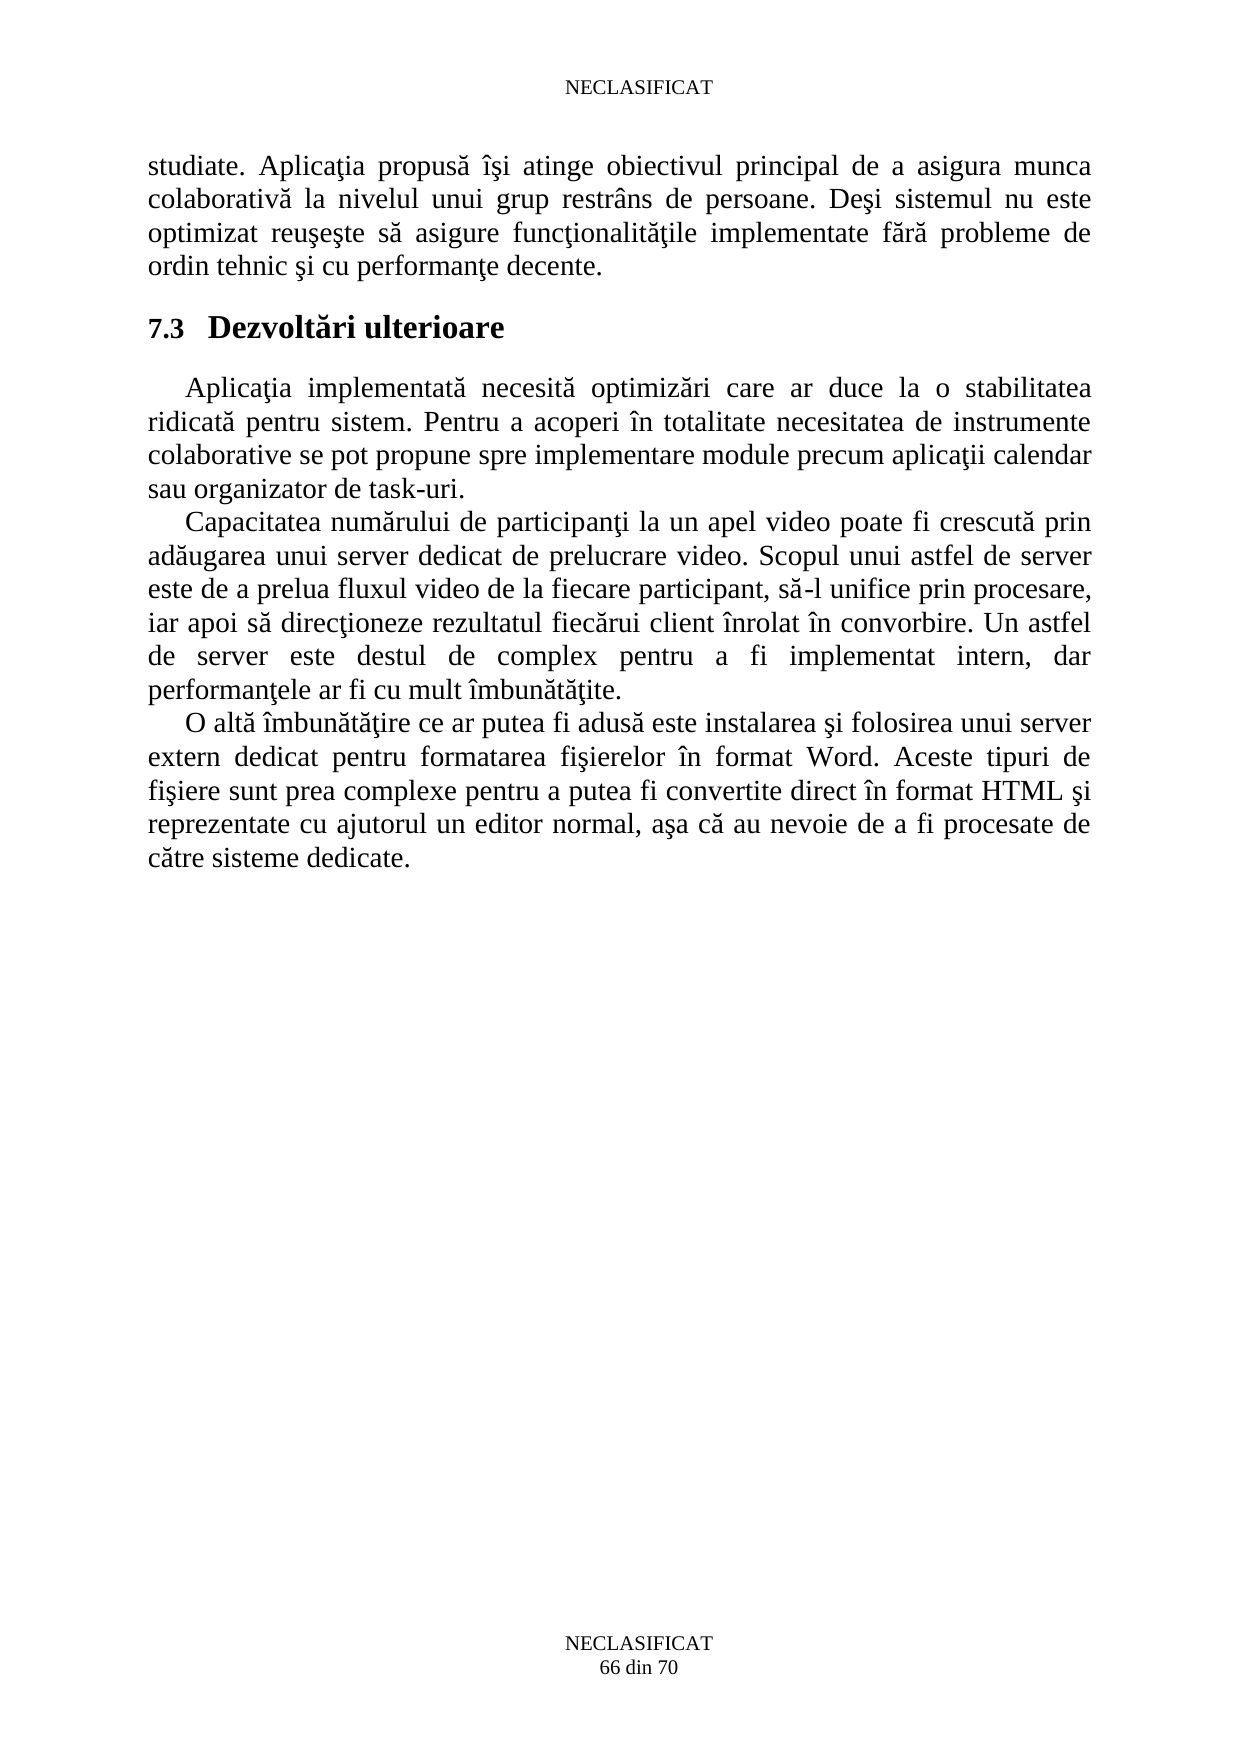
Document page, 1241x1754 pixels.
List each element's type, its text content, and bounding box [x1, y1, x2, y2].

subtitle Dezvoltări ulterioare [148, 307, 1092, 345]
text Capacitatea numărului de participanţi la un apel video poate fi crescută prin adăugarea unui server dedicat de prelucrare video. Scopul unui astfel de server este de a prelua fluxul video de la fiecare participant, să-l unifice prin procesare, iar apoi să direcţioneze rezultatul fiecărui client înrolat în convorbire. Un astfel de server este destul de complex pentru a fi implementat intern, dar performanţele ar fi cu mult îmbunătăţite. [148, 504, 1092, 706]
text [148, 148, 1092, 282]
text Aplicaţia implementată necesită optimizări care ar duce la o stabilitatea ridicată pentru sistem. Pentru a acoperi în totalitate necesitatea de instrumente colaborative se pot propune spre implementare module precum aplicaţii calendar sau organizator de task-uri. [148, 370, 1092, 504]
text O altă îmbunătăţire ce ar putea fi adusă este instalarea şi folosirea unui server extern dedicat pentru formatarea fişierelor în format Word. Aceste tipuri de fişiere sunt prea complexe pentru a putea fi convertite direct în format HTML şi reprezentate cu ajutorul un editor normal, aşa că au nevoie de a fi procesate de către sisteme dedicate. [148, 706, 1092, 873]
